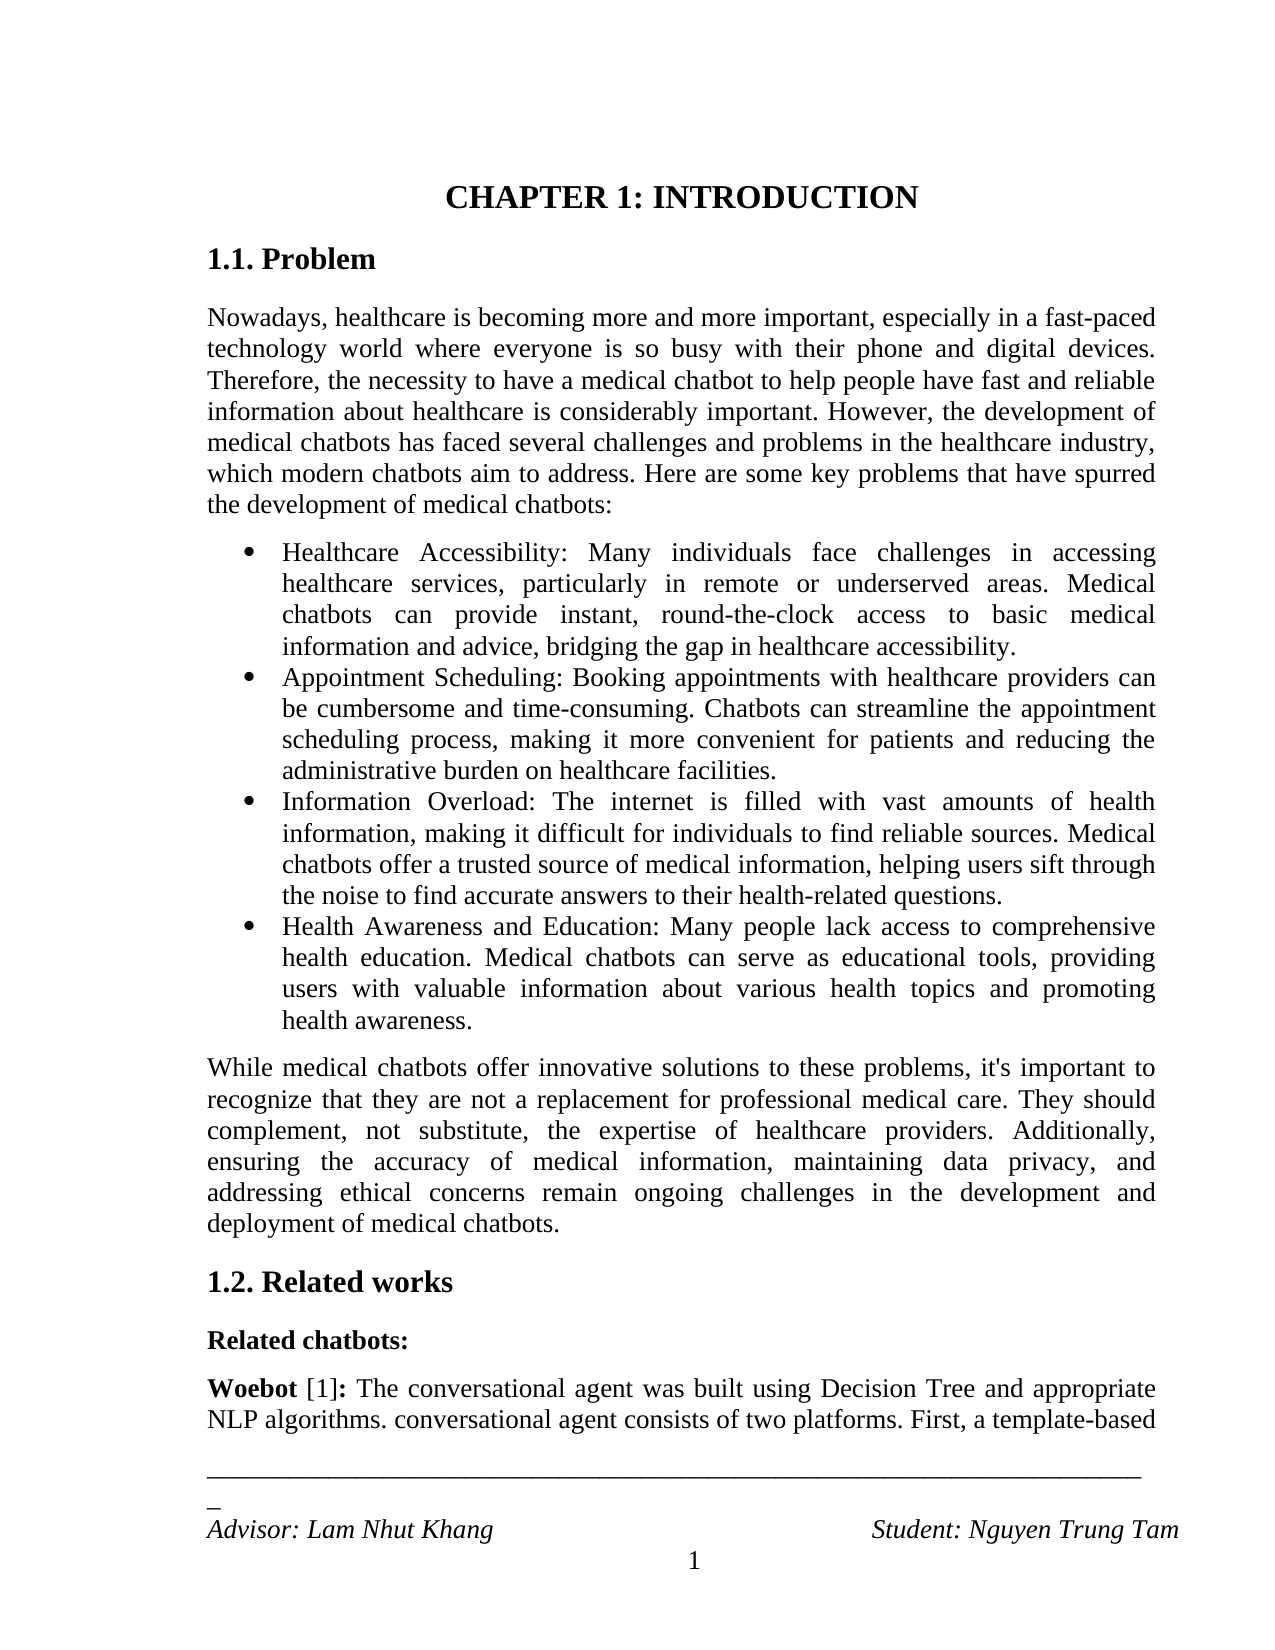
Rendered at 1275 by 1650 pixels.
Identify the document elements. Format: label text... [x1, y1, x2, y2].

text Related chatbots: [207, 1324, 1157, 1356]
subtitle Related works [207, 1263, 1157, 1299]
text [207, 1372, 1157, 1434]
list Information Overload: The internet is filled with vast amounts of health information, making it difficult for individuals to find reliable sources. Medical chatbots offer a trusted source of medical information, helping users sift through the noise to find accurate answers to their health-related questions. [244, 786, 1157, 910]
text Nowadays, healthcare is becoming more and more important, especially in a fast-paced technology world where everyone is so busy with their phone and digital devices. Therefore, the necessity to have a medical chatbot to help people have fast and reliable information about healthcare is considerably important. However, the development of medical chatbots has faced several challenges and problems in the healthcare industry, which modern chatbots aim to address. Here are some key problems that have spurred the development of medical chatbots: [207, 301, 1157, 519]
list Healthcare Accessibility: Many individuals face challenges in accessing healthcare services, particularly in remote or underserved areas. Medical chatbots can provide instant, round-the-clock access to basic medical information and advice, bridging the gap in healthcare accessibility. [244, 536, 1157, 661]
subtitle Problem [207, 241, 1157, 276]
subtitle INTRODUCTION [207, 177, 1157, 216]
list Appointment Scheduling: Booking appointments with healthcare providers can be cumbersome and time-consuming. Chatbots can streamline the appointment scheduling process, making it more convenient for patients and reducing the administrative burden on healthcare facilities. [244, 661, 1157, 786]
list Health Awareness and Education: Many people lack access to comprehensive health education. Medical chatbots can serve as educational tools, providing users with valuable information about various health topics and promoting health awareness. [244, 910, 1157, 1035]
text While medical chatbots offer innovative solutions to these problems, it's important to recognize that they are not a replacement for professional medical care. They should complement, not substitute, the expertise of healthcare providers. Additionally, ensuring the accuracy of medical information, maintaining data privacy, and addressing ethical concerns remain ongoing challenges in the development and deployment of medical chatbots. [207, 1052, 1157, 1238]
